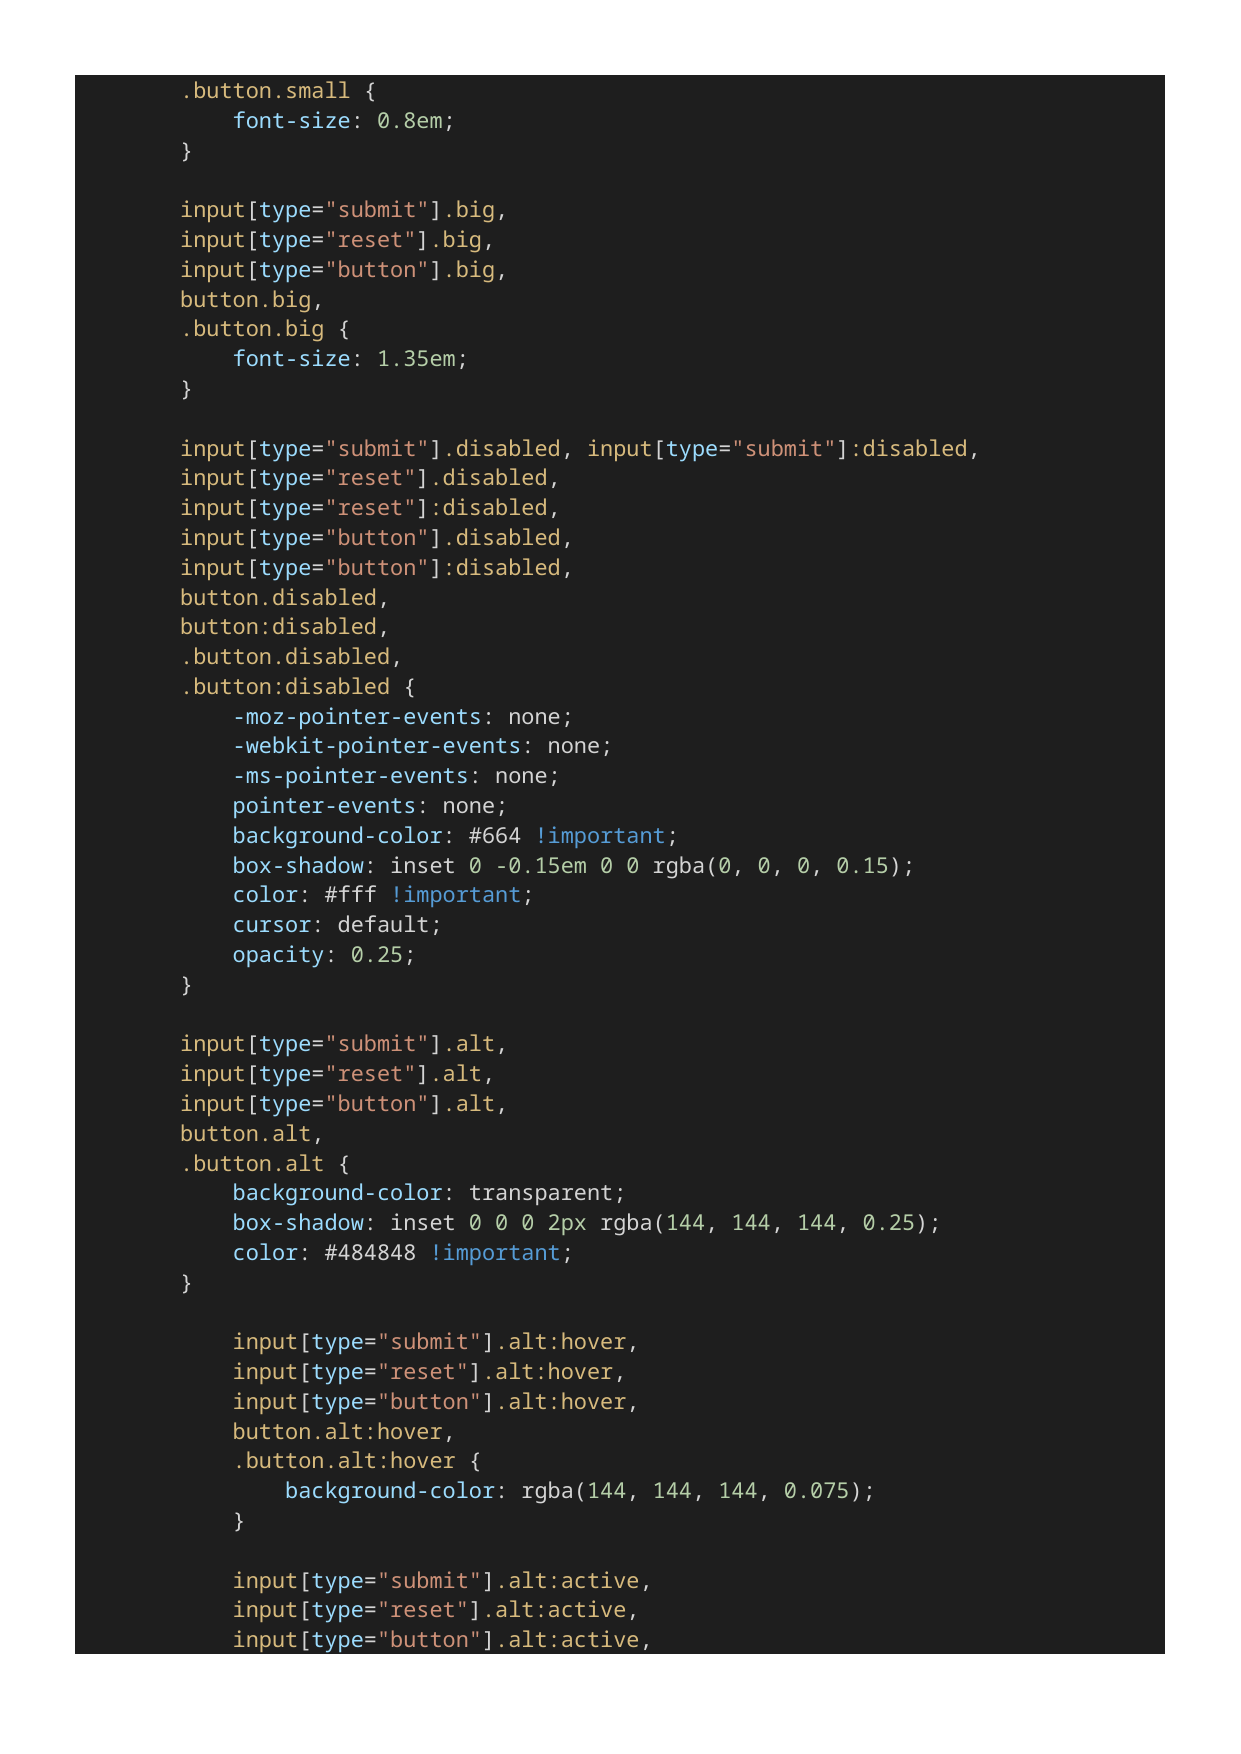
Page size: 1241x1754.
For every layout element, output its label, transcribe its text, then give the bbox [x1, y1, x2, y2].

text input[type="reset"].big, [75, 224, 1165, 254]
text button.disabled, [75, 581, 1165, 611]
text input[type="reset"].alt, [75, 1058, 1165, 1088]
text input[type="button"].alt:active, [75, 1624, 1165, 1654]
text button.alt, [75, 1118, 1165, 1147]
text input[type="button"].alt, [75, 1088, 1165, 1118]
text } [75, 1505, 1165, 1535]
text button.alt:hover, [75, 1416, 1165, 1445]
text color: #484848 !important; [75, 1237, 1165, 1267]
text input[type="submit"].alt:hover, [75, 1326, 1165, 1356]
text -moz-pointer-events: none; [75, 701, 1165, 730]
text button.big, [75, 283, 1165, 313]
text } [75, 373, 1165, 403]
text -ms-pointer-events: none; [75, 760, 1165, 790]
text input[type="button"]:disabled, [75, 552, 1165, 581]
text font-size: 0.8em; [75, 105, 1165, 134]
text pointer-events: none; [75, 790, 1165, 820]
text button:disabled, [75, 611, 1165, 641]
text input[type="reset"].alt:active, [75, 1594, 1165, 1624]
text background-color: rgba(144, 144, 144, 0.075); [75, 1475, 1165, 1505]
text input[type="submit"].alt, [75, 1028, 1165, 1058]
text input[type="button"].disabled, [75, 522, 1165, 552]
text box-shadow: inset 0 -0.15em 0 0 rgba(0, 0, 0, 0.15); [75, 849, 1165, 879]
text input[type="reset"].disabled, [75, 462, 1165, 492]
text box-shadow: inset 0 0 0 2px rgba(144, 144, 144, 0.25); [75, 1207, 1165, 1237]
text } [75, 134, 1165, 164]
text background-color: transparent; [75, 1177, 1165, 1207]
text input[type="button"].alt:hover, [75, 1386, 1165, 1416]
text .button.alt:hover { [75, 1445, 1165, 1475]
text .button.disabled, [75, 641, 1165, 671]
text .button.alt { [75, 1147, 1165, 1177]
text -webkit-pointer-events: none; [75, 730, 1165, 760]
text .button:disabled { [75, 671, 1165, 701]
text } [75, 1267, 1165, 1296]
text input[type="submit"].alt:active, [75, 1564, 1165, 1594]
text input[type="button"].big, [75, 254, 1165, 283]
text .button.small { [75, 75, 1165, 105]
text input[type="reset"].alt:hover, [75, 1356, 1165, 1386]
text } [75, 969, 1165, 998]
text input[type="submit"].big, [75, 194, 1165, 224]
text font-size: 1.35em; [75, 343, 1165, 373]
text input[type="reset"]:disabled, [75, 492, 1165, 522]
text background-color: #664 !important; [75, 820, 1165, 849]
text color: #fff !important; [75, 879, 1165, 909]
text input[type="submit"].disabled, input[type="submit"]:disabled, [75, 432, 1165, 462]
text .button.big { [75, 313, 1165, 343]
text cursor: default; [75, 909, 1165, 939]
text opacity: 0.25; [75, 939, 1165, 969]
